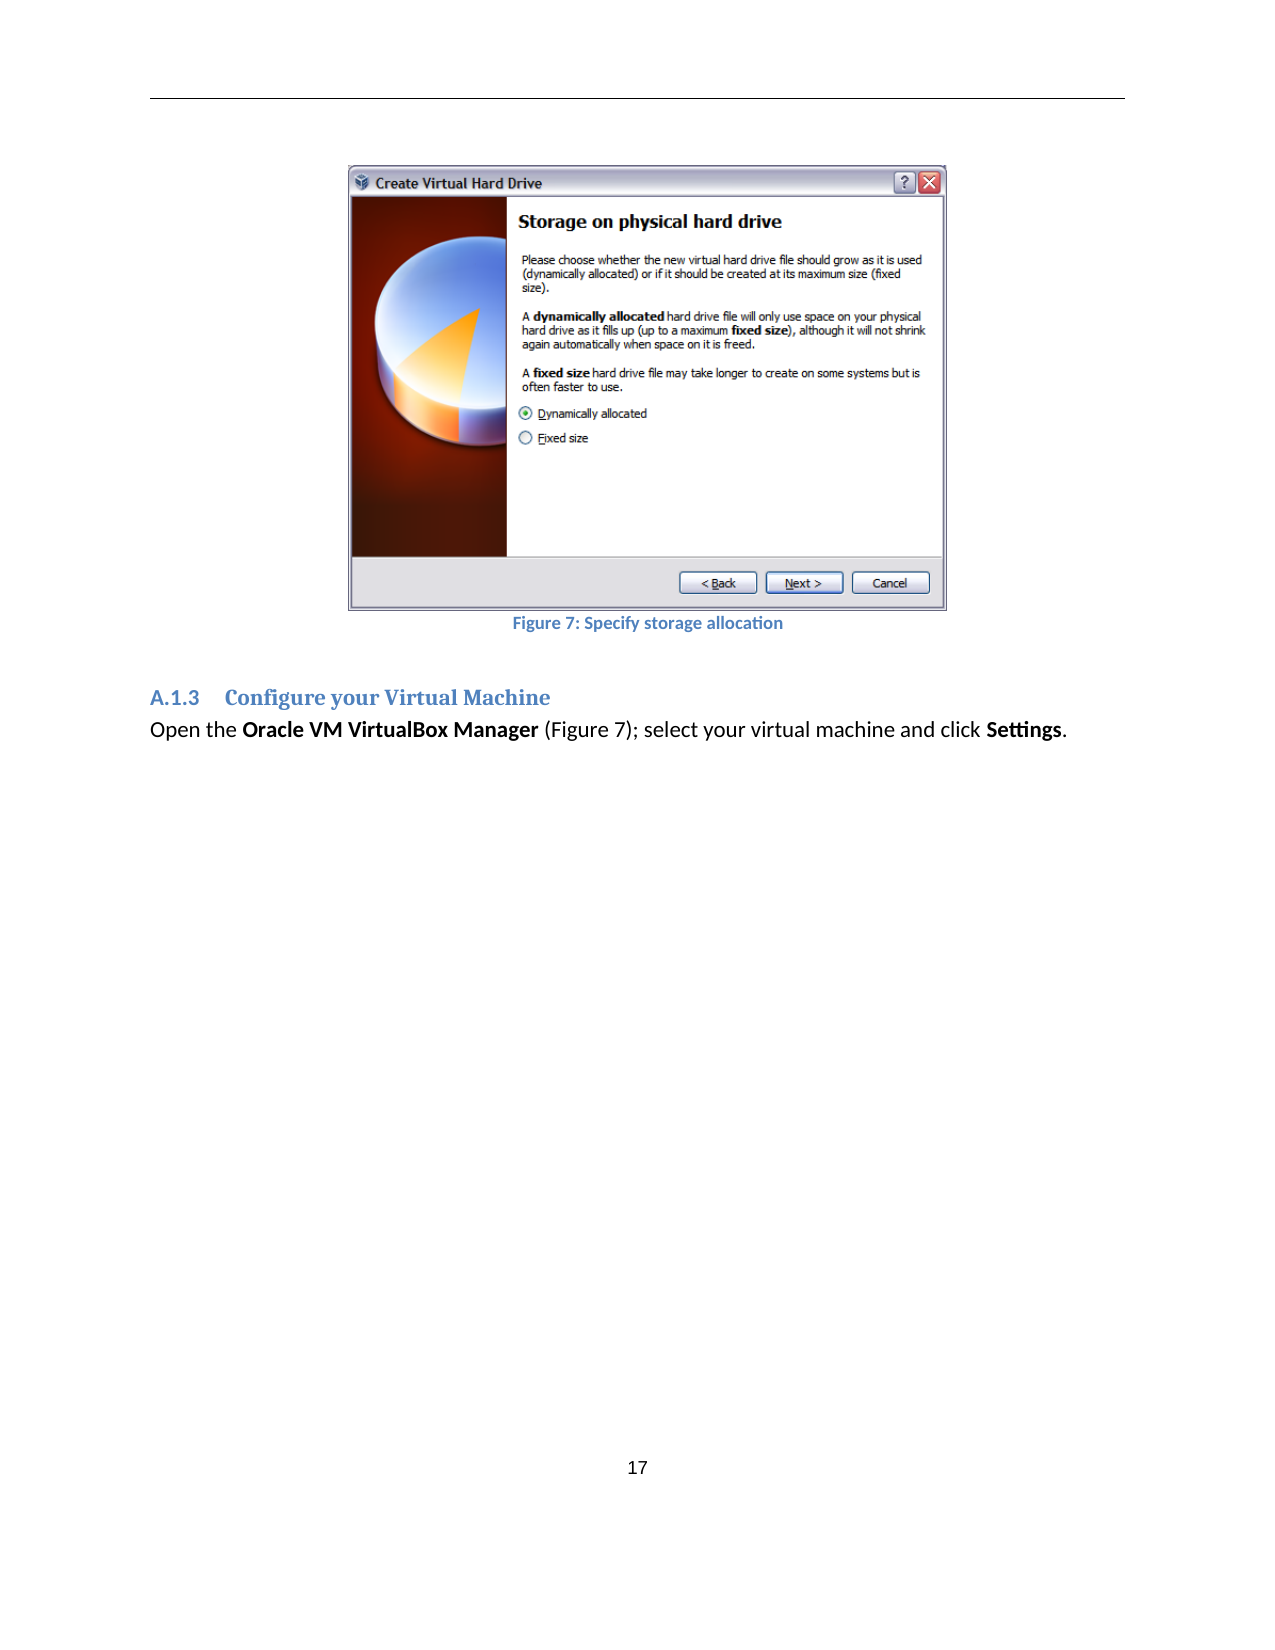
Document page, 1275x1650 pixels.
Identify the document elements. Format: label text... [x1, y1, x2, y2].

picture [348, 165, 947, 611]
subtitle Configure your Virtual Machine [150, 683, 1125, 711]
text Open the Oracle VM VirtualBox Manager (Figure 7); select your virtual machine and click Settings. [150, 716, 1125, 743]
